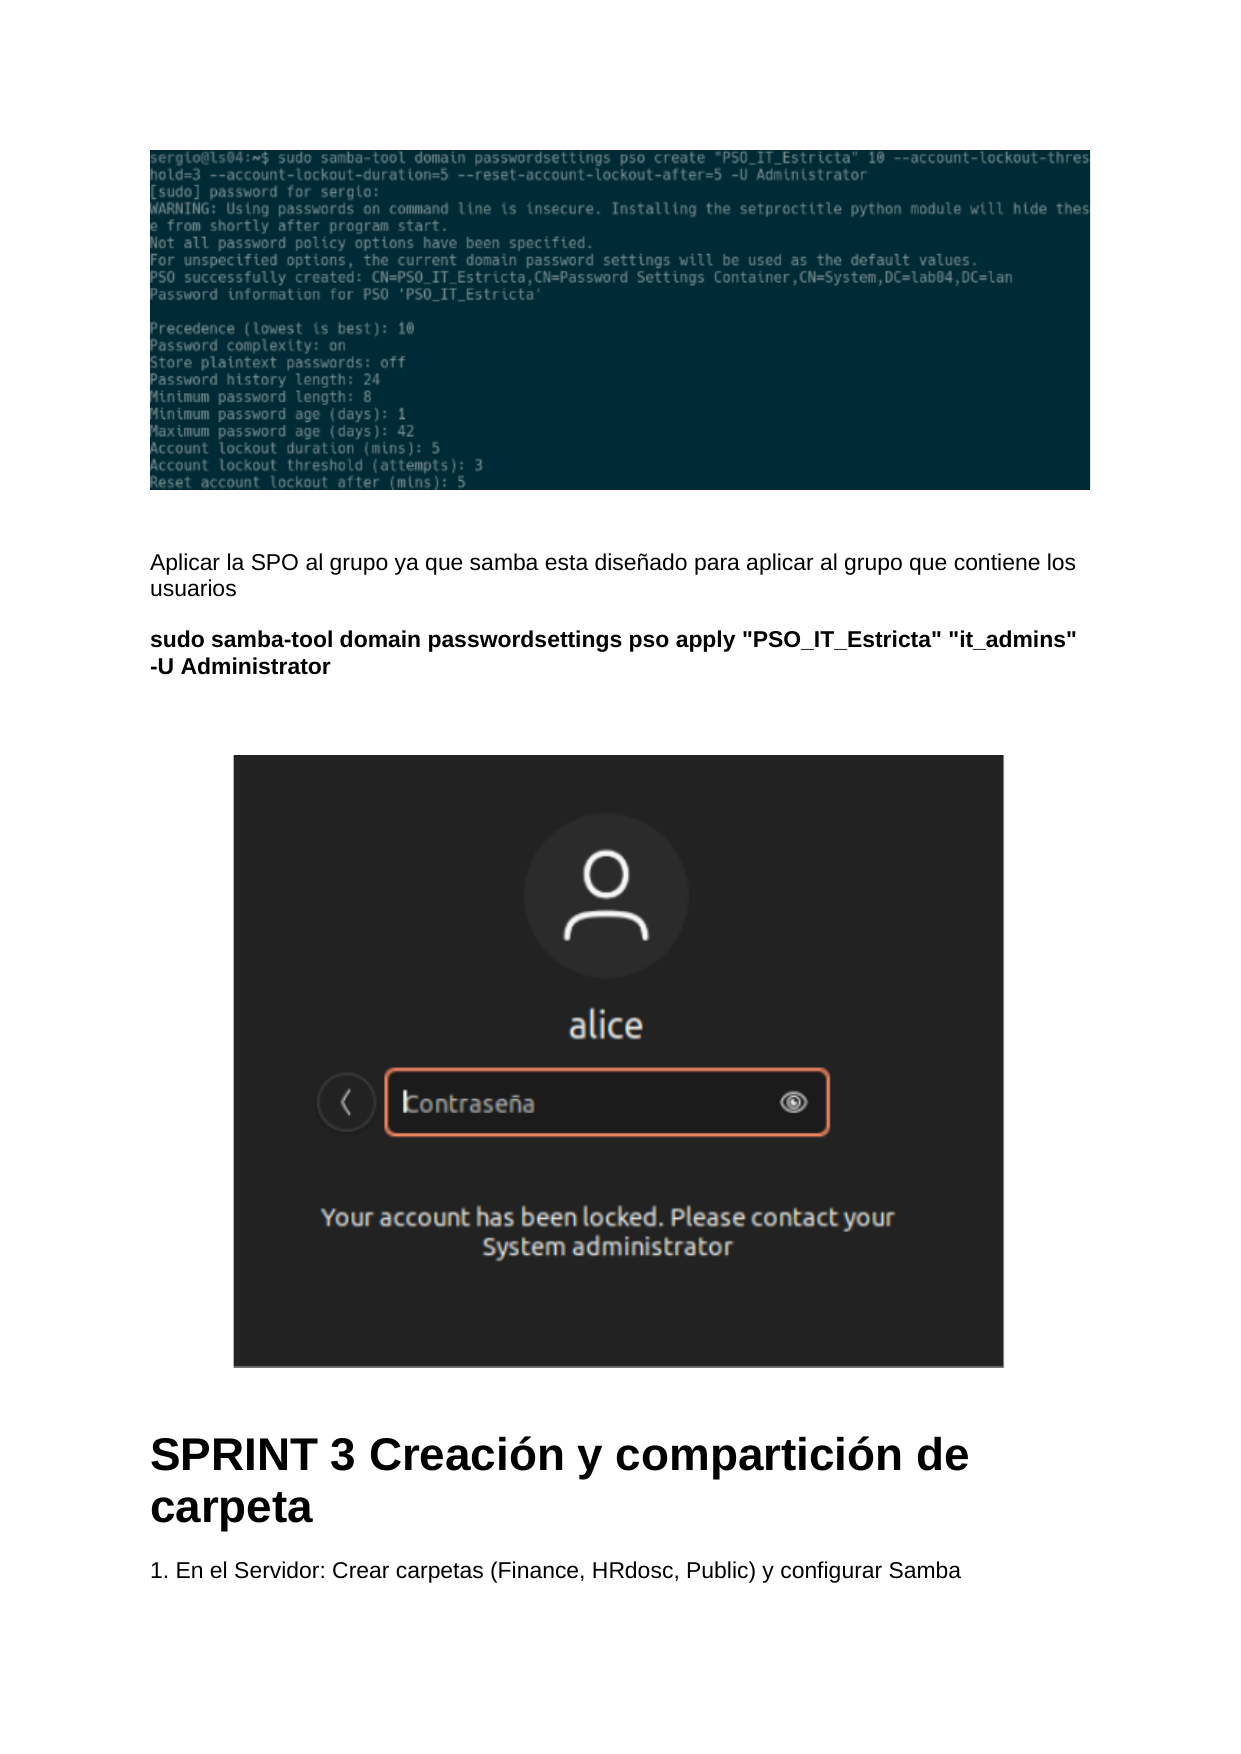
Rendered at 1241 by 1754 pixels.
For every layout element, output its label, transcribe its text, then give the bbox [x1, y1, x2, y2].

picture [425, 220, 438, 231]
picture [219, 459, 225, 471]
picture [604, 257, 619, 265]
picture [322, 188, 345, 197]
picture [484, 274, 490, 282]
picture [347, 357, 353, 368]
picture [176, 169, 182, 180]
picture [852, 254, 867, 265]
picture [296, 323, 302, 334]
picture [784, 170, 798, 180]
picture [757, 168, 782, 180]
picture [338, 374, 345, 384]
picture [219, 442, 225, 453]
picture [167, 411, 174, 419]
picture [476, 171, 482, 180]
picture [271, 476, 277, 488]
picture [364, 479, 370, 488]
picture [355, 459, 362, 471]
picture [1074, 154, 1080, 163]
picture [1083, 154, 1091, 163]
picture [322, 325, 327, 334]
picture [253, 205, 268, 217]
picture [818, 203, 823, 214]
picture [279, 152, 311, 163]
picture [331, 443, 337, 453]
picture [519, 171, 541, 180]
picture [586, 205, 593, 214]
picture [373, 171, 379, 180]
picture [338, 322, 354, 334]
picture [271, 357, 276, 368]
picture [296, 240, 311, 250]
picture [912, 154, 926, 163]
picture [545, 237, 550, 248]
picture [312, 274, 328, 282]
picture [228, 203, 242, 214]
picture [459, 476, 465, 488]
picture [185, 462, 200, 471]
picture [373, 271, 422, 282]
picture [801, 153, 806, 163]
picture [347, 223, 362, 233]
picture [287, 443, 311, 453]
picture [347, 459, 353, 471]
picture [150, 442, 165, 453]
picture [279, 425, 286, 436]
picture [672, 154, 687, 163]
picture [262, 339, 268, 351]
picture [211, 220, 250, 231]
picture [451, 152, 456, 163]
picture [834, 205, 841, 214]
picture [476, 459, 482, 471]
picture [997, 274, 1012, 282]
picture [877, 150, 884, 163]
picture [167, 394, 174, 402]
picture [476, 272, 481, 282]
picture [364, 324, 370, 334]
picture [911, 203, 944, 214]
picture [150, 154, 182, 166]
picture [390, 171, 396, 180]
picture [219, 274, 234, 282]
picture [331, 272, 336, 282]
picture [186, 152, 192, 163]
picture [441, 288, 447, 300]
picture [150, 271, 175, 282]
picture [664, 154, 670, 163]
picture [390, 205, 396, 214]
picture [246, 203, 251, 214]
picture [271, 428, 277, 436]
picture [167, 359, 174, 368]
picture [185, 274, 208, 282]
picture [176, 462, 182, 471]
picture [254, 254, 260, 265]
picture [338, 444, 353, 453]
picture [375, 323, 379, 336]
text SPRINT 3 Creación y compartición de carpeta [150, 1427, 1090, 1532]
picture [254, 220, 259, 231]
picture [228, 188, 234, 197]
picture [150, 168, 165, 180]
picture [723, 150, 747, 163]
picture [998, 202, 1003, 214]
picture [296, 340, 311, 354]
picture [886, 271, 901, 282]
picture [150, 339, 165, 351]
picture [783, 205, 798, 214]
text 1. En el Servidor: Crear carpetas (Finance, HRdosc, Public) y configurar Samba [150, 1557, 1090, 1584]
picture [229, 357, 234, 368]
picture [604, 154, 610, 163]
picture [236, 342, 260, 353]
picture [561, 152, 567, 163]
picture [271, 271, 276, 282]
picture [621, 169, 644, 180]
picture [374, 479, 379, 488]
picture [681, 274, 704, 285]
picture [417, 257, 422, 265]
picture [150, 322, 157, 334]
picture [185, 188, 191, 197]
picture [237, 254, 242, 265]
picture [236, 188, 268, 197]
picture [338, 391, 345, 402]
picture [373, 152, 379, 163]
picture [271, 443, 276, 453]
picture [312, 459, 345, 471]
picture [579, 255, 593, 265]
picture [621, 154, 627, 166]
picture [364, 255, 370, 265]
picture [852, 272, 857, 282]
picture [152, 185, 156, 199]
picture [810, 203, 815, 214]
picture [168, 168, 174, 180]
picture [415, 223, 422, 231]
picture [476, 291, 482, 300]
picture [150, 254, 165, 265]
picture [381, 461, 388, 471]
picture [723, 255, 739, 265]
picture [150, 391, 158, 402]
picture [494, 271, 499, 282]
picture [613, 202, 618, 215]
picture [843, 154, 849, 163]
picture [407, 322, 413, 334]
picture [373, 374, 380, 384]
picture [297, 168, 302, 180]
picture [467, 237, 499, 248]
picture [399, 444, 405, 453]
picture [229, 289, 243, 299]
picture [664, 171, 670, 180]
picture [408, 220, 413, 231]
picture [988, 154, 994, 163]
picture [150, 476, 166, 488]
picture [518, 274, 525, 282]
picture [279, 169, 285, 180]
picture [202, 237, 208, 248]
picture [826, 254, 841, 265]
picture [219, 394, 243, 404]
picture [304, 168, 353, 180]
picture [167, 444, 174, 453]
picture [415, 171, 439, 180]
picture [579, 205, 584, 214]
picture [758, 150, 763, 163]
picture [656, 202, 661, 214]
picture [689, 171, 704, 180]
picture [245, 240, 268, 248]
picture [877, 257, 892, 265]
picture [903, 254, 909, 265]
picture [690, 152, 695, 163]
picture [364, 188, 370, 197]
picture [681, 205, 696, 217]
picture [400, 408, 405, 419]
picture [416, 479, 430, 488]
picture [323, 237, 327, 248]
picture [322, 443, 327, 453]
picture [707, 203, 712, 214]
picture [407, 257, 413, 265]
picture [390, 460, 404, 471]
picture [528, 203, 575, 214]
picture [185, 322, 225, 334]
picture [981, 150, 986, 163]
picture [305, 205, 337, 214]
picture [655, 154, 661, 163]
picture [792, 154, 798, 163]
picture [159, 186, 182, 197]
picture [150, 202, 182, 214]
picture [920, 257, 935, 265]
picture [245, 171, 251, 180]
picture [407, 461, 431, 473]
picture [485, 289, 489, 300]
picture [228, 479, 251, 488]
picture [390, 356, 396, 367]
picture [245, 376, 251, 384]
picture [630, 205, 636, 214]
picture [424, 237, 456, 248]
picture [399, 223, 405, 231]
picture [603, 171, 618, 180]
picture [262, 223, 268, 233]
picture [356, 325, 362, 334]
picture [246, 289, 250, 299]
picture [228, 171, 242, 180]
picture [279, 223, 286, 231]
picture [176, 291, 182, 300]
picture [245, 459, 268, 471]
picture [236, 274, 242, 282]
picture [964, 152, 968, 163]
picture [397, 479, 406, 488]
picture [185, 476, 191, 488]
picture [269, 291, 286, 300]
picture [860, 274, 876, 282]
picture [210, 188, 225, 200]
picture [937, 154, 961, 163]
picture [356, 170, 370, 180]
picture [150, 237, 165, 248]
picture [304, 391, 336, 405]
picture [185, 240, 191, 248]
picture [664, 202, 670, 214]
picture [526, 291, 534, 300]
picture [279, 408, 286, 419]
picture [253, 274, 260, 282]
picture [168, 376, 174, 384]
picture [304, 223, 311, 231]
picture [262, 254, 277, 265]
picture [338, 203, 353, 214]
picture [203, 342, 208, 350]
picture [228, 462, 242, 471]
picture [262, 325, 294, 334]
picture [673, 168, 678, 180]
picture [195, 185, 199, 199]
picture [398, 203, 448, 214]
picture [219, 411, 243, 422]
picture [655, 272, 661, 282]
picture [381, 359, 388, 368]
picture [783, 150, 789, 163]
picture [433, 459, 439, 471]
picture [210, 339, 217, 351]
picture [233, 755, 1007, 1368]
picture [330, 223, 345, 233]
picture [741, 272, 747, 282]
picture [834, 169, 849, 180]
picture [372, 444, 380, 453]
picture [409, 169, 413, 180]
picture [503, 289, 508, 299]
picture [971, 203, 986, 214]
picture [150, 459, 165, 471]
picture [356, 359, 362, 368]
picture [288, 185, 294, 197]
picture [826, 271, 832, 282]
picture [338, 292, 345, 299]
picture [297, 220, 301, 231]
picture [338, 479, 345, 488]
picture [398, 257, 404, 265]
picture [502, 203, 508, 214]
picture [519, 289, 523, 300]
picture [193, 168, 200, 180]
picture [698, 254, 704, 265]
picture [570, 153, 575, 163]
picture [254, 374, 258, 384]
picture [271, 376, 286, 387]
picture [459, 202, 465, 214]
picture [852, 203, 875, 217]
picture [535, 271, 584, 282]
picture [553, 237, 558, 247]
picture [827, 202, 832, 214]
picture [305, 274, 310, 282]
picture [476, 205, 491, 214]
picture [1057, 152, 1063, 163]
picture [994, 152, 1037, 163]
picture [202, 479, 216, 488]
picture [314, 237, 319, 248]
picture [304, 374, 335, 387]
picture [356, 411, 370, 422]
picture [168, 237, 173, 248]
picture [150, 223, 157, 231]
picture [252, 152, 268, 165]
picture [262, 359, 268, 368]
picture [543, 174, 550, 180]
picture [169, 257, 174, 265]
picture [526, 257, 550, 268]
picture [167, 325, 182, 334]
picture [168, 292, 174, 300]
picture [210, 289, 217, 300]
picture [835, 274, 849, 285]
picture [399, 356, 405, 367]
picture [202, 359, 208, 370]
picture [1031, 203, 1046, 214]
picture [826, 154, 832, 163]
picture [578, 170, 584, 180]
picture [159, 357, 165, 368]
picture [253, 359, 260, 368]
picture [408, 477, 413, 488]
text Aplicar la SPO al grupo ya que samba esta diseñado para aplicar al grupo que contiene los usuarios [150, 549, 1090, 601]
picture [160, 325, 165, 334]
picture [338, 409, 357, 419]
picture [947, 202, 952, 214]
picture [381, 154, 396, 163]
picture [288, 220, 293, 230]
picture [373, 223, 389, 231]
picture [364, 391, 370, 402]
picture [912, 271, 918, 282]
picture [818, 169, 823, 180]
picture [373, 254, 388, 265]
picture [228, 374, 234, 384]
picture [1083, 205, 1091, 214]
picture [183, 291, 200, 300]
picture [168, 342, 174, 351]
picture [638, 203, 644, 214]
picture [870, 152, 875, 163]
picture [219, 479, 225, 488]
picture [776, 205, 781, 214]
picture [646, 257, 670, 268]
picture [681, 169, 687, 180]
picture [271, 171, 277, 180]
picture [228, 342, 234, 351]
picture [1057, 203, 1081, 214]
picture [203, 376, 208, 384]
picture [562, 237, 567, 248]
picture [279, 274, 285, 285]
picture [314, 322, 319, 334]
picture [356, 428, 370, 439]
picture [1049, 152, 1054, 163]
picture [938, 254, 943, 265]
picture [441, 168, 448, 180]
picture [835, 152, 841, 163]
picture [288, 257, 303, 267]
picture [877, 203, 901, 214]
picture [809, 271, 825, 282]
picture [347, 188, 353, 200]
picture [613, 274, 618, 282]
picture [510, 272, 515, 282]
picture [210, 374, 217, 384]
picture [254, 322, 259, 334]
picture [271, 237, 286, 248]
picture [297, 391, 302, 402]
picture [245, 271, 250, 282]
picture [279, 205, 302, 216]
picture [766, 205, 773, 216]
picture [254, 476, 259, 488]
picture [819, 152, 823, 163]
picture [373, 237, 378, 248]
picture [476, 154, 499, 165]
picture [451, 288, 455, 299]
picture [674, 203, 678, 214]
picture [271, 391, 286, 402]
picture [674, 272, 678, 282]
picture [852, 171, 866, 180]
picture [817, 255, 823, 265]
picture [390, 444, 396, 453]
picture [639, 254, 644, 265]
picture [271, 460, 276, 471]
picture [433, 257, 448, 265]
picture [177, 359, 182, 367]
picture [150, 425, 174, 436]
picture [296, 274, 302, 282]
picture [766, 150, 773, 163]
picture [176, 444, 182, 453]
picture [168, 220, 173, 230]
picture [715, 271, 739, 282]
picture [288, 339, 294, 351]
picture [895, 254, 901, 265]
picture [484, 169, 515, 180]
picture [962, 271, 978, 282]
picture [552, 171, 575, 180]
picture [355, 240, 370, 250]
picture [194, 237, 199, 248]
picture [928, 154, 935, 163]
picture [296, 411, 320, 422]
picture [399, 150, 404, 163]
picture [357, 186, 362, 197]
picture [407, 288, 431, 300]
picture [312, 444, 320, 453]
picture [167, 462, 174, 471]
picture [680, 254, 696, 265]
picture [706, 168, 722, 180]
picture [271, 411, 277, 419]
picture [459, 154, 465, 163]
picture [245, 394, 268, 402]
picture [800, 271, 806, 282]
picture [502, 254, 517, 265]
picture [502, 154, 532, 163]
picture [185, 444, 200, 453]
picture [178, 426, 209, 436]
picture [150, 356, 157, 368]
picture [150, 288, 157, 299]
picture [279, 477, 327, 488]
picture [210, 274, 217, 282]
picture [979, 276, 987, 281]
picture [228, 444, 242, 453]
text sudo samba-tool domain passwordsettings pso apply "PSO_IT_Estricta" "it_admins" -U Administrator [150, 626, 1090, 679]
picture [707, 254, 712, 265]
picture [185, 223, 201, 231]
picture [253, 291, 266, 300]
picture [338, 426, 357, 436]
picture [587, 274, 610, 282]
picture [295, 188, 311, 197]
picture [809, 171, 815, 180]
picture [647, 169, 652, 180]
picture [869, 254, 875, 265]
picture [178, 408, 209, 419]
picture [646, 205, 653, 214]
picture [741, 203, 763, 214]
picture [398, 425, 413, 436]
picture [553, 257, 575, 265]
picture [510, 240, 541, 250]
picture [638, 271, 653, 282]
picture [245, 411, 268, 419]
picture [510, 205, 516, 214]
picture [338, 272, 353, 282]
picture [228, 152, 243, 163]
picture [330, 342, 345, 351]
picture [330, 240, 344, 251]
picture [698, 154, 705, 163]
picture [150, 374, 165, 384]
picture [715, 203, 730, 214]
picture [288, 460, 311, 471]
picture [1024, 203, 1029, 214]
picture [945, 257, 969, 265]
picture [467, 254, 499, 265]
picture [364, 374, 370, 384]
picture [621, 205, 627, 214]
picture [185, 359, 192, 368]
picture [621, 272, 627, 282]
picture [383, 237, 387, 248]
picture [298, 289, 316, 300]
picture [228, 325, 234, 334]
picture [364, 288, 388, 300]
picture [459, 271, 473, 282]
picture [433, 441, 439, 453]
picture [219, 359, 225, 368]
picture [630, 154, 644, 163]
picture [219, 240, 243, 250]
picture [509, 292, 516, 300]
picture [784, 274, 789, 282]
picture [322, 152, 370, 163]
picture [193, 150, 225, 164]
picture [375, 408, 379, 421]
picture [759, 272, 763, 282]
picture [245, 254, 251, 265]
picture [271, 342, 285, 351]
picture [219, 428, 268, 439]
picture [749, 255, 781, 265]
picture [1014, 203, 1020, 214]
picture [827, 171, 832, 180]
picture [954, 205, 961, 214]
picture [211, 356, 216, 368]
picture [177, 376, 200, 384]
picture [202, 459, 208, 471]
picture [415, 152, 448, 163]
picture [263, 271, 268, 282]
picture [621, 254, 635, 265]
picture [920, 271, 952, 282]
picture [262, 376, 268, 384]
picture [168, 479, 182, 488]
picture [433, 271, 448, 282]
picture [733, 169, 747, 180]
picture [748, 274, 756, 282]
picture [902, 276, 910, 281]
picture [800, 204, 806, 214]
picture [766, 274, 781, 282]
picture [664, 272, 669, 282]
picture [289, 289, 293, 299]
picture [245, 357, 251, 368]
picture [791, 257, 806, 265]
picture [185, 202, 209, 215]
picture [176, 342, 200, 351]
picture [467, 288, 473, 300]
picture [150, 408, 165, 419]
picture [390, 240, 413, 248]
picture [802, 169, 806, 180]
picture [288, 359, 311, 370]
picture [178, 391, 209, 402]
picture [296, 428, 320, 439]
picture [236, 359, 243, 367]
picture [314, 254, 345, 265]
picture [347, 476, 353, 485]
picture [185, 257, 234, 268]
picture [399, 169, 404, 180]
picture [304, 255, 310, 265]
picture [253, 171, 268, 180]
picture [271, 185, 277, 197]
picture [442, 462, 447, 471]
picture [356, 477, 361, 488]
picture [400, 322, 405, 334]
picture [314, 359, 345, 368]
picture [364, 205, 379, 214]
picture [450, 254, 456, 265]
picture [569, 237, 584, 248]
picture [383, 443, 387, 453]
picture [375, 426, 379, 438]
picture [468, 203, 473, 214]
picture [535, 152, 559, 163]
picture [580, 152, 601, 180]
picture [159, 292, 165, 300]
picture [245, 443, 268, 453]
picture [202, 443, 208, 453]
picture [161, 391, 165, 402]
